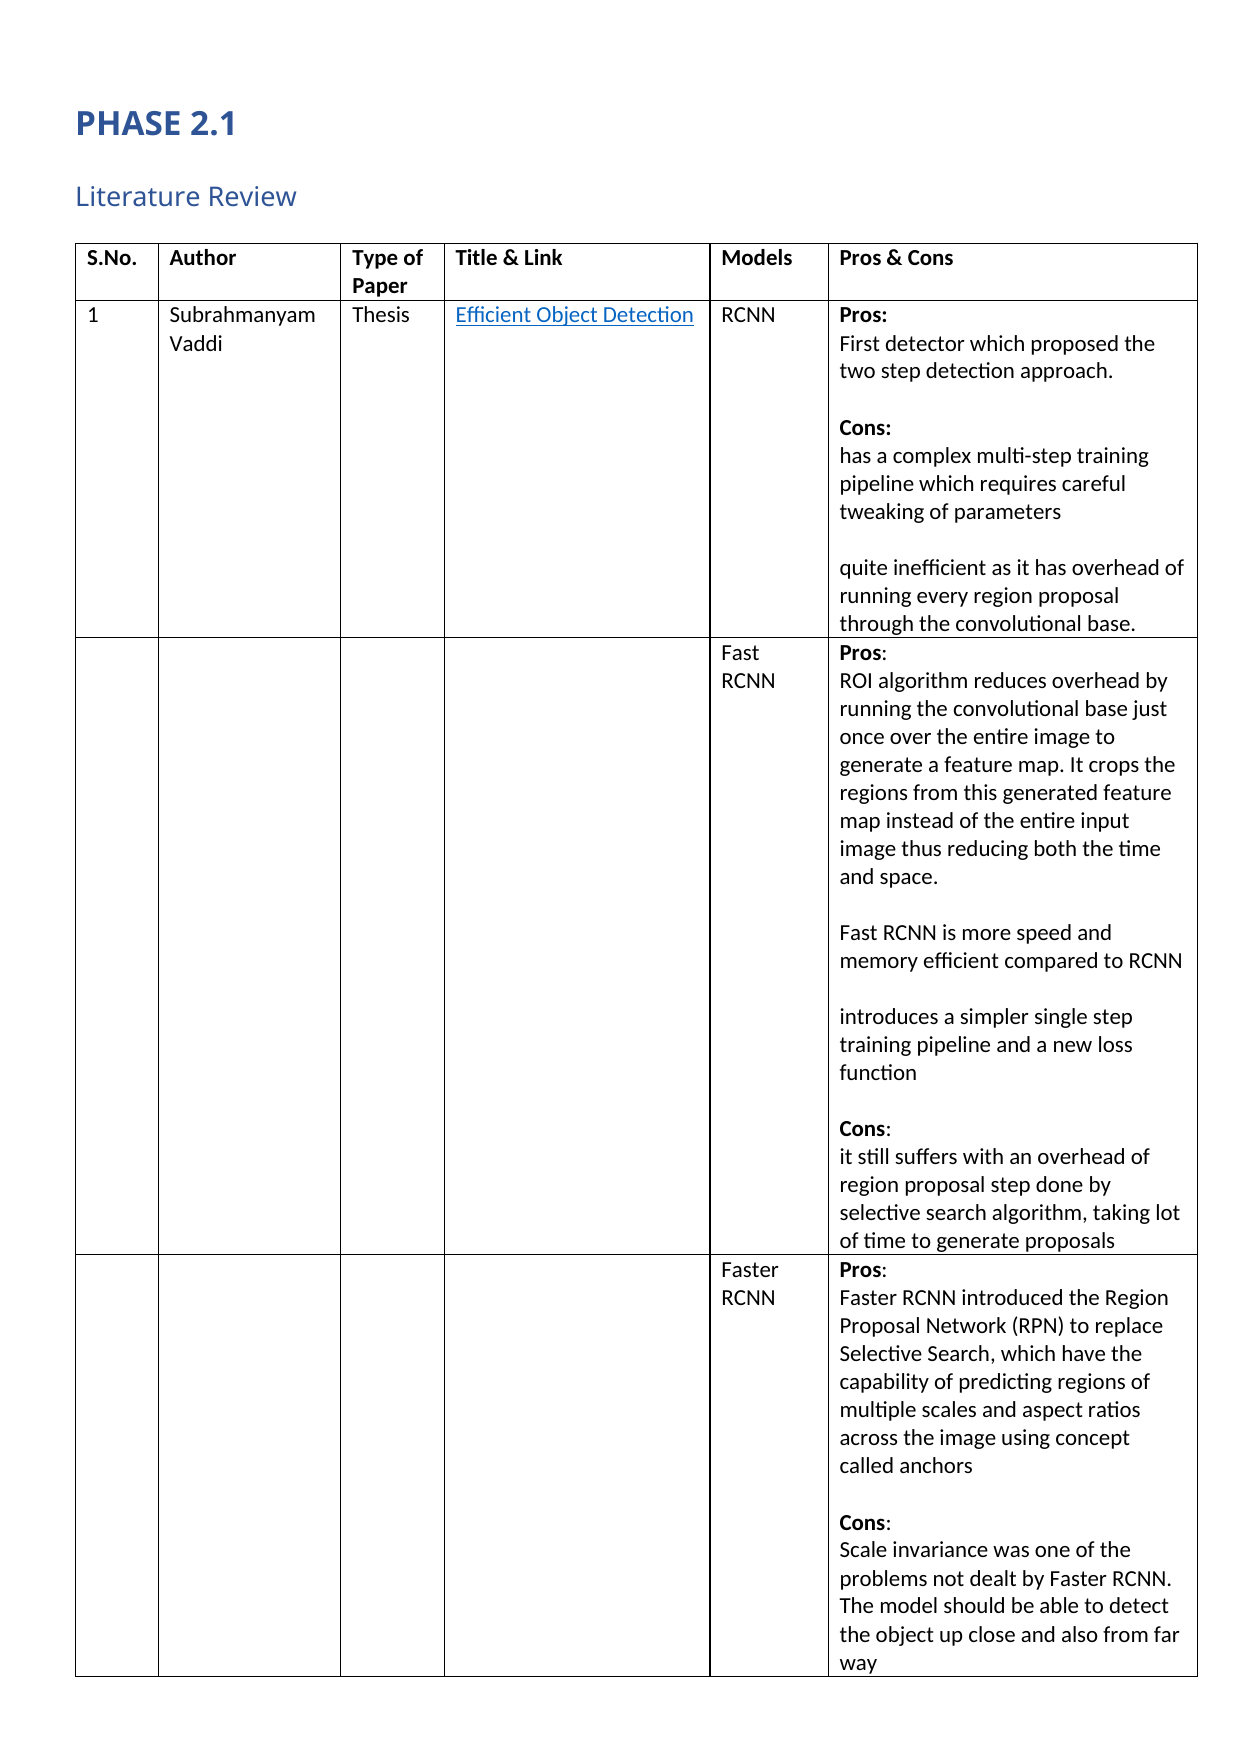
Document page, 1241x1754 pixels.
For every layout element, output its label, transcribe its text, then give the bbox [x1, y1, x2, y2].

table_header Title & Link [445, 244, 709, 299]
table_cell Pros: Faster RCNN introduced the Region Proposal Network (RPN) to replace Selective Search, which have the capability of predicting regions of multiple scales and aspect ratios across the image using concept called anchors Cons: Scale invariance was one of the problems not dealt by Faster RCNN. The model should be able to detect the object up close and also from far way [829, 1255, 1197, 1676]
subtitle Literature Review [75, 178, 1165, 214]
table_cell [159, 638, 340, 1254]
table_cell [341, 638, 444, 1254]
table_cell RCNN [711, 301, 828, 637]
table_header Models [711, 244, 828, 299]
table_cell [76, 638, 158, 1254]
table_cell Fast RCNN [711, 638, 828, 1254]
table_cell Thesis [341, 301, 444, 637]
table_cell 1 [76, 301, 158, 637]
table_cell Efficient Object Detection [445, 301, 709, 637]
table_cell Pros: ROI algorithm reduces overhead by running the convolutional base just once over the entire image to generate a feature map. It crops the regions from this generated feature map instead of the entire input image thus reducing both the time and space. Fast RCNN is more speed and memory eﬃcient compared to RCNN introduces a simpler single step training pipeline and a new loss function Cons: it still suﬀers with an overhead of region proposal step done by selective search algorithm, taking lot of time to generate proposals [829, 638, 1197, 1254]
table_header Pros & Cons [829, 244, 1197, 299]
table_cell [76, 1255, 158, 1676]
table_cell [159, 1255, 340, 1676]
table_cell Faster RCNN [711, 1255, 828, 1676]
table_cell Pros: First detector which proposed the two step detection approach. Cons: has a complex multi-step training pipeline which requires careful tweaking of parameters quite ineﬃcient as it has overhead of running every region proposal through the convolutional base. [829, 301, 1197, 637]
table_header Author [159, 244, 340, 299]
table_header Type of Paper [341, 244, 444, 299]
table_header S.No. [76, 244, 158, 299]
table_cell [341, 1255, 444, 1676]
subtitle PHASE 2.1 [75, 100, 1165, 145]
table_cell [445, 1255, 709, 1676]
table_cell [445, 638, 709, 1254]
table_cell Subrahmanyam Vaddi [159, 301, 340, 637]
